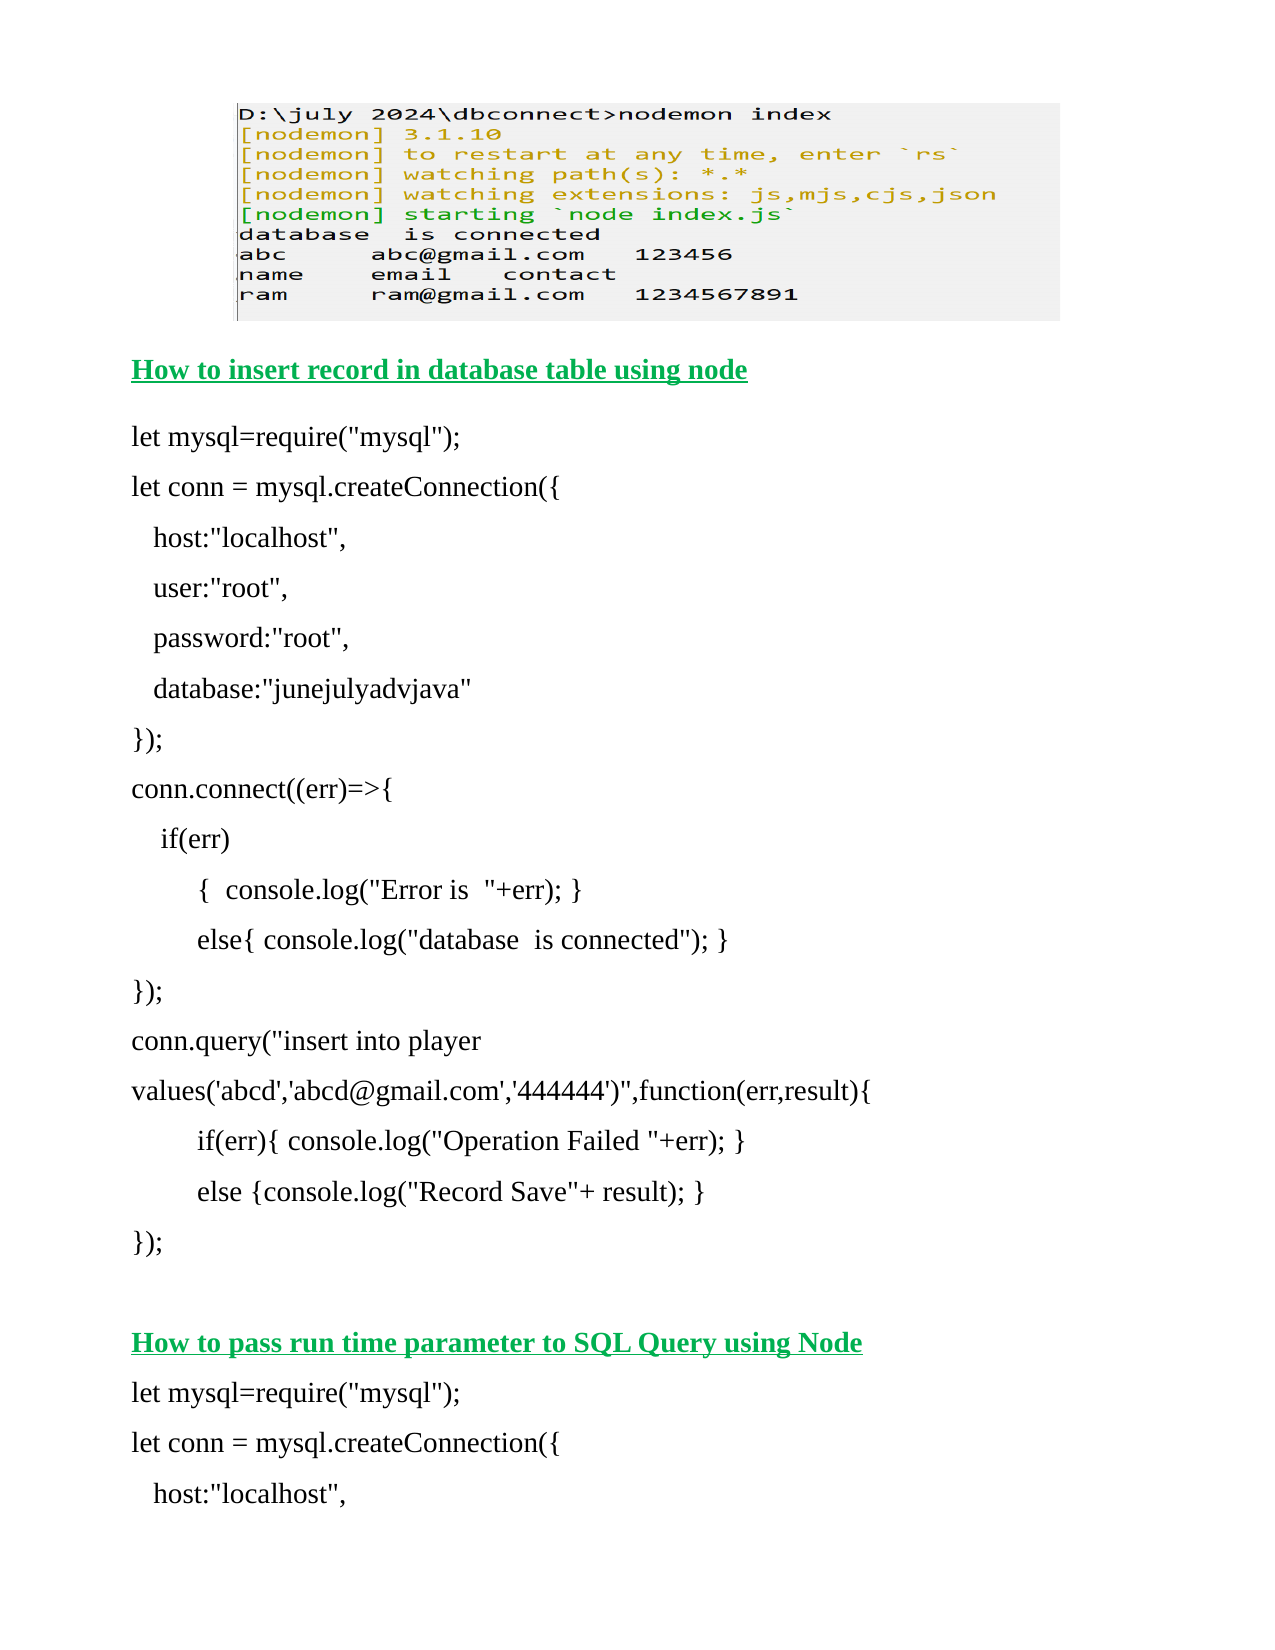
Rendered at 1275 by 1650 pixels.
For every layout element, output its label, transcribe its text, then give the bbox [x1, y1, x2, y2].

text How to pass run time parameter to SQL Query using Node [131, 1325, 1162, 1358]
text else {console.log("Record Save"+ result); } [131, 1174, 1162, 1207]
text }); [131, 721, 1162, 754]
text let conn = mysql.createConnection({ [131, 469, 1162, 503]
text }); [131, 973, 1162, 1006]
text conn.query("insert into player values('abcd','abcd@gmail.com','444444')",function(err,result){ [131, 1023, 1162, 1107]
text }); [131, 1224, 1162, 1258]
text host:"localhost", [131, 1476, 1162, 1509]
text let mysql=require("mysql"); [131, 419, 1162, 453]
text else{ console.log("database is connected"); } [131, 922, 1162, 956]
text host:"localhost", [131, 520, 1162, 553]
text if(err){ console.log("Operation Failed "+err); } [131, 1123, 1162, 1157]
picture [233, 103, 1060, 321]
text user:"root", [131, 570, 1162, 604]
text How to insert record in database table using node [131, 352, 1162, 386]
text conn.connect((err)=>{ [131, 771, 1162, 805]
text let mysql=require("mysql"); [131, 1375, 1162, 1409]
text let conn = mysql.createConnection({ [131, 1425, 1162, 1459]
text database:"junejulyadvjava" [131, 671, 1162, 704]
text password:"root", [131, 620, 1162, 654]
text { console.log("Error is "+err); } [131, 872, 1162, 906]
text if(err) [131, 822, 1162, 855]
